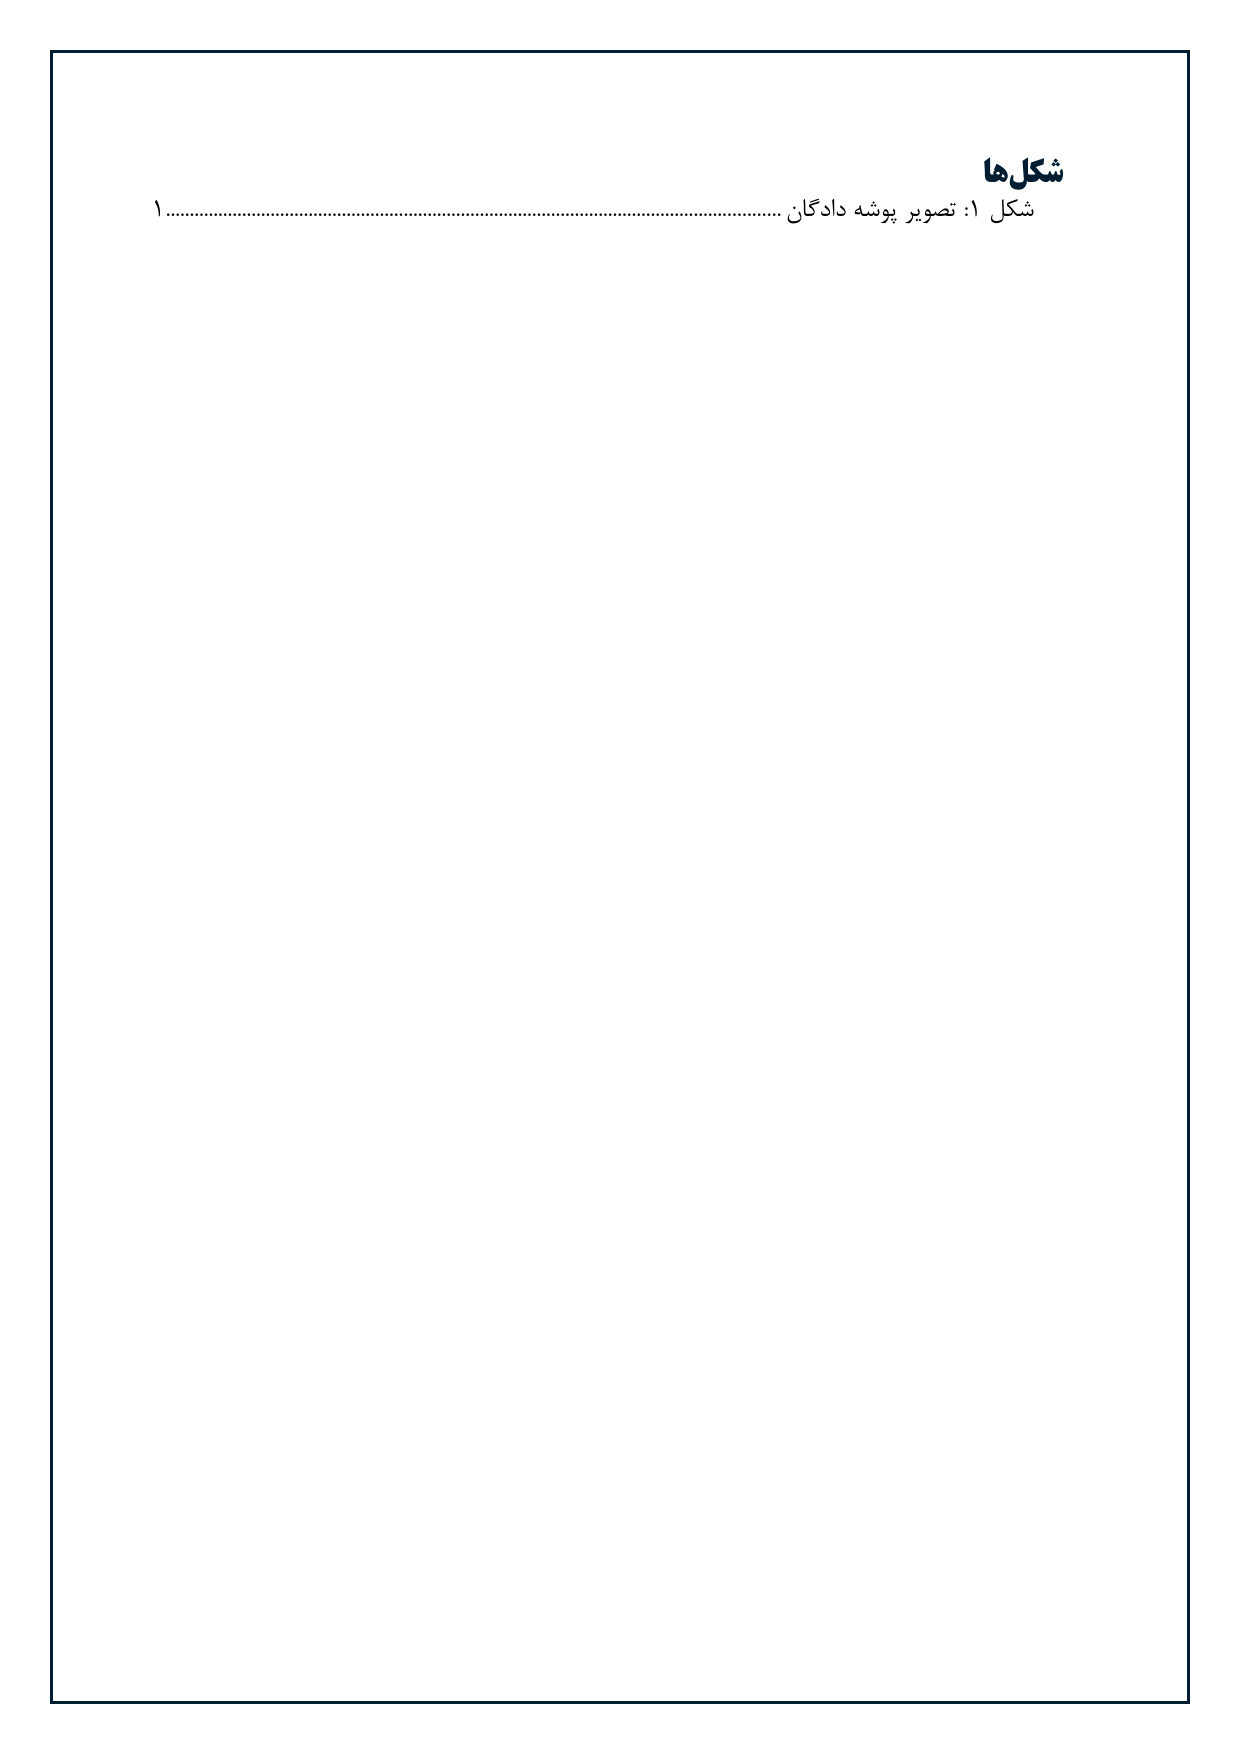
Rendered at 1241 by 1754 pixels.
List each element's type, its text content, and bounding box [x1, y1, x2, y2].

text شکل‌ها [150, 159, 1063, 193]
text شکل 1: تصویر پوشه دادگان 1 [150, 198, 1063, 227]
